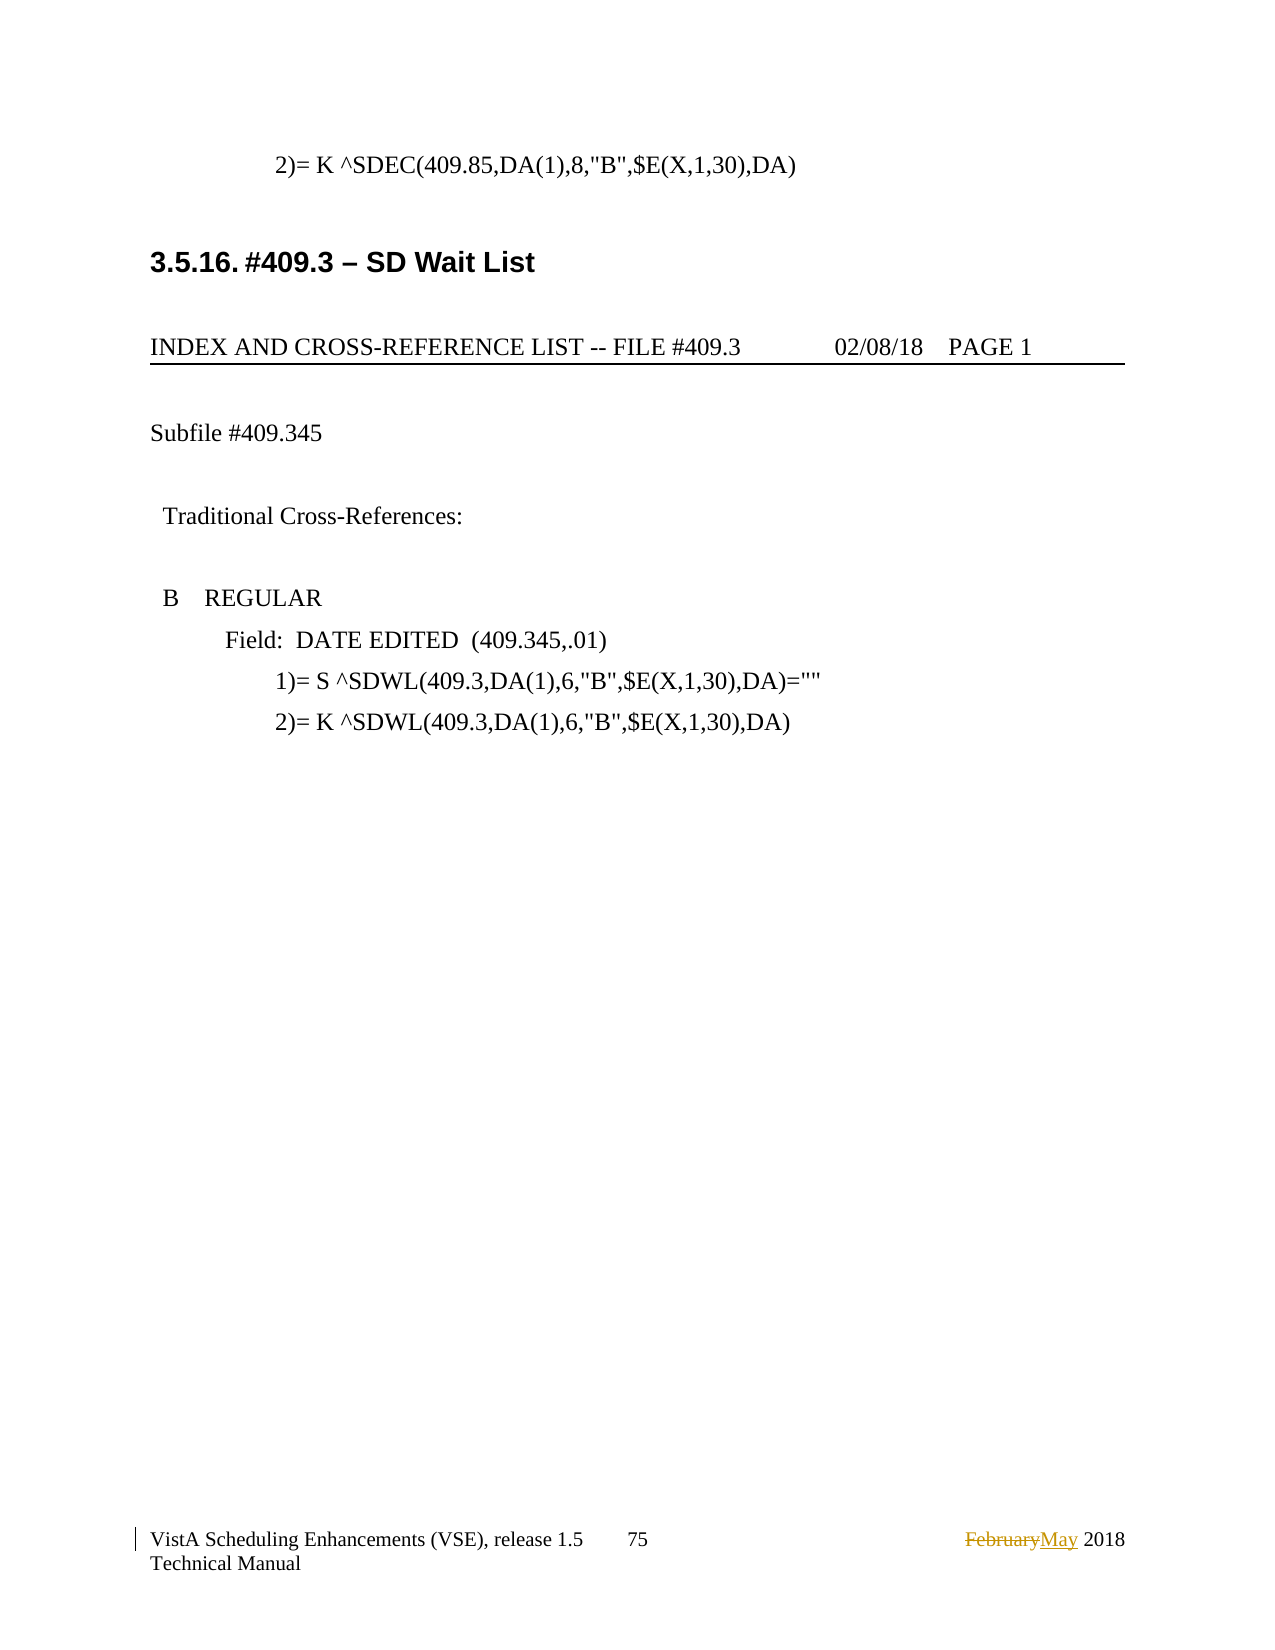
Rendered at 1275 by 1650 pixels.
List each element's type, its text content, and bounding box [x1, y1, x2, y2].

text 2)= K ^SDEC(409.85,DA(1),8,"B",$E(X,1,30),DA) [150, 150, 1125, 179]
subtitle #409.3 – SD Wait List [150, 245, 1125, 278]
text 2)= K ^SDWL(409.3,DA(1),6,"B",$E(X,1,30),DA) [150, 707, 1125, 736]
text Subfile #409.345 [150, 418, 1125, 447]
text Traditional Cross-References: [150, 501, 1125, 530]
text 1)= S ^SDWL(409.3,DA(1),6,"B",$E(X,1,30),DA)="" [150, 666, 1125, 695]
text Field: DATE EDITED (409.345,.01) [150, 625, 1125, 653]
text INDEX AND CROSS-REFERENCE LIST -- FILE #409.3 02/08/18 PAGE 1 [150, 332, 1125, 363]
text B REGULAR [150, 583, 1125, 612]
